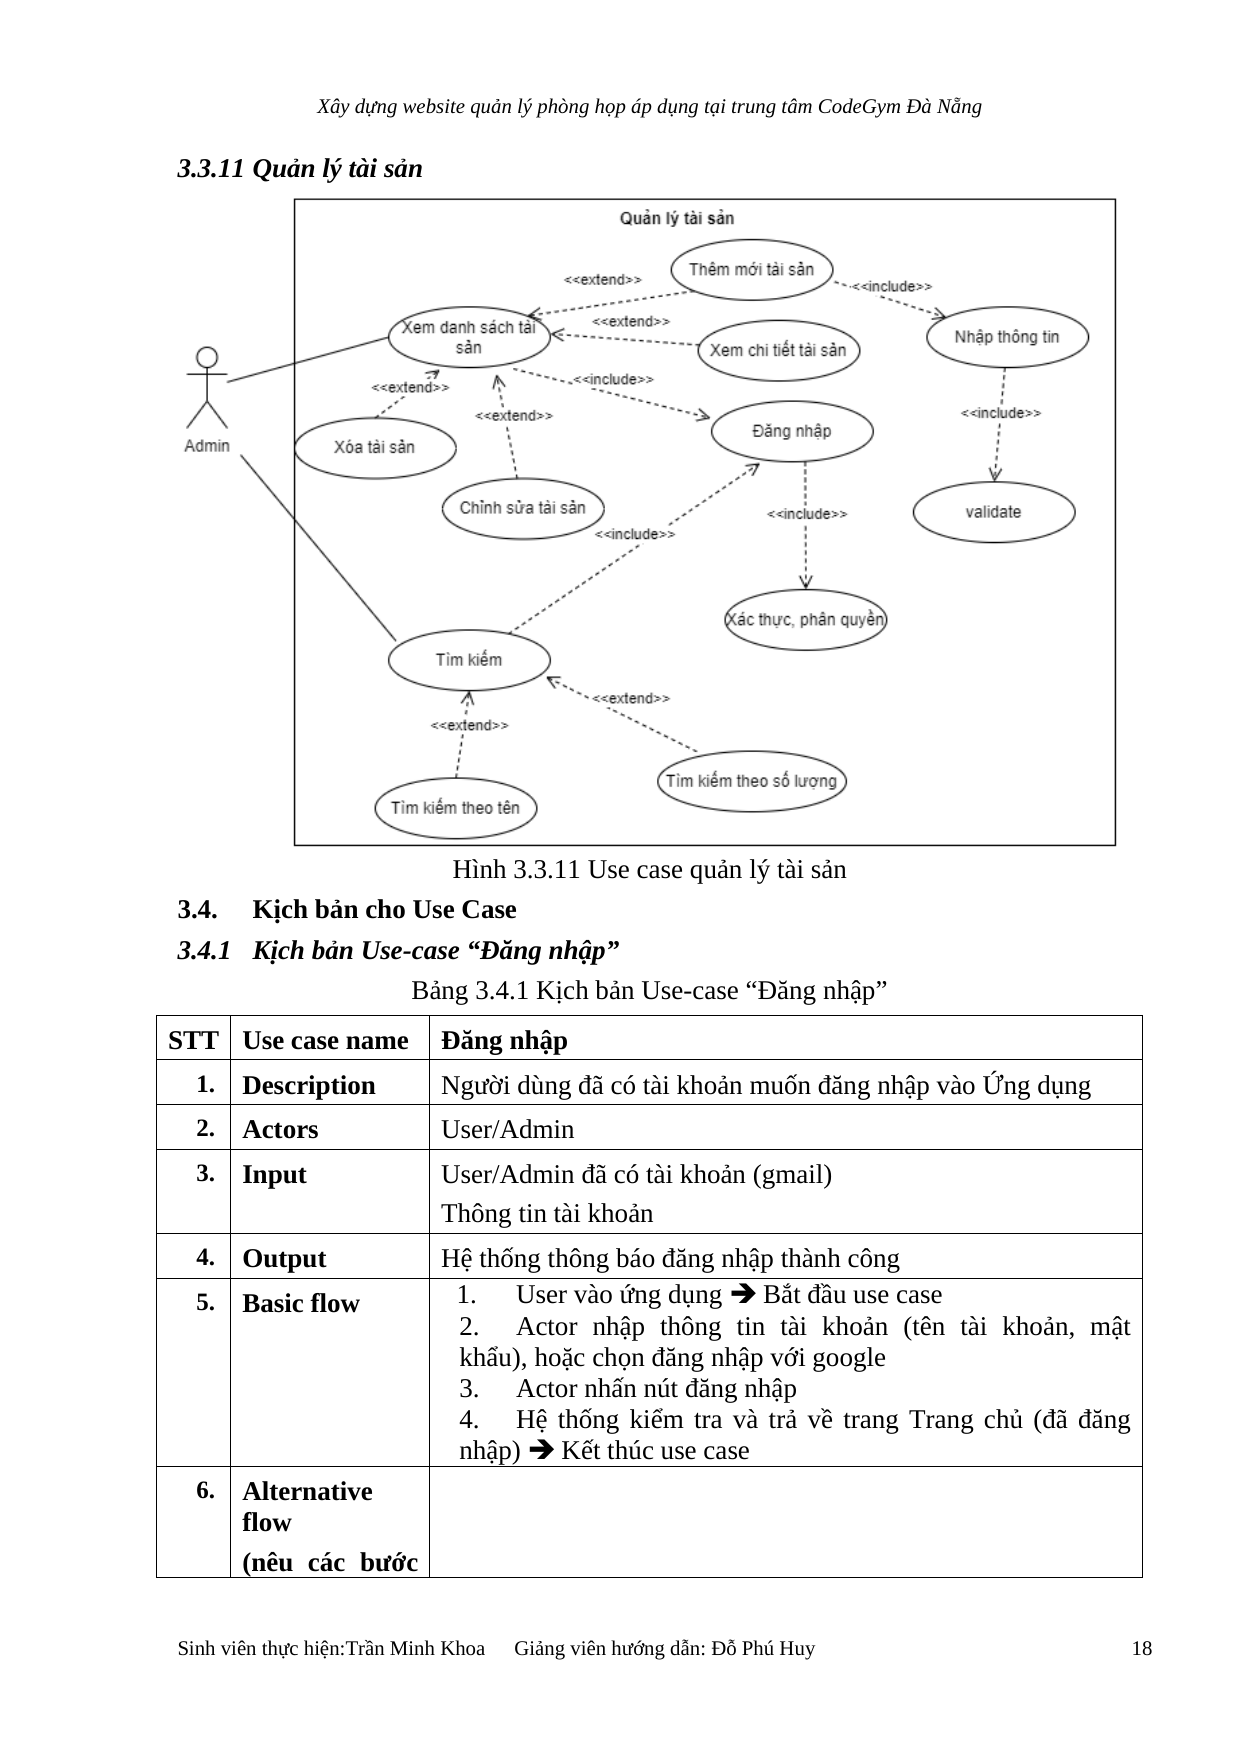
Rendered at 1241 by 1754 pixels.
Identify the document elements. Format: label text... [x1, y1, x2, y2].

table_cell [157, 1467, 230, 1577]
table_header Đăng nhập [430, 1016, 1142, 1059]
table_cell Actors [231, 1105, 429, 1149]
table_cell User vào ứng dụng Bắt đầu use case Actor nhập thông tin tài khoản (tên tài khoản, mật khẩu), hoặc chọn đăng nhập với google Actor nhấn nút đăng nhập Hệ thống kiểm tra và trả về trang Trang chủ (đã đăng nhập) Kết thúc use case [430, 1279, 1142, 1466]
table_cell [157, 1060, 230, 1104]
table_cell [157, 1150, 230, 1233]
table_cell User/Admin đã có tài khoản (gmail) Thông tin tài khoản [430, 1150, 1142, 1233]
table_cell [157, 1279, 230, 1466]
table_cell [231, 1467, 429, 1577]
table_cell Hệ thống thông báo đăng nhập thành công [430, 1234, 1142, 1278]
table_cell Description [231, 1060, 429, 1104]
table_cell [157, 1105, 230, 1149]
table_header Use case name [231, 1016, 429, 1059]
table_cell Output [231, 1234, 429, 1278]
table_header STT [157, 1016, 230, 1059]
list 3.4. Kịch bản cho Use Case [177, 893, 1122, 924]
table_cell Input [231, 1150, 429, 1233]
picture [177, 193, 1123, 853]
text Bảng 3.4.1 Kịch bản Use-case “Đăng nhập” [177, 974, 1122, 1005]
table_cell [157, 1234, 230, 1278]
list 3.4.1 Kịch bản Use-case “Đăng nhập” [177, 934, 1122, 965]
table_cell Người dùng đã có tài khoản muốn đăng nhập vào Ứng dụng [430, 1060, 1142, 1104]
list 3.3.11 Quản lý tài sản [177, 153, 1122, 184]
table_cell User/Admin [430, 1105, 1142, 1149]
table_cell [430, 1467, 1142, 1577]
text Hình 3.3.11 Use case quản lý tài sản [177, 853, 1122, 884]
table_cell Basic flow [231, 1279, 429, 1466]
